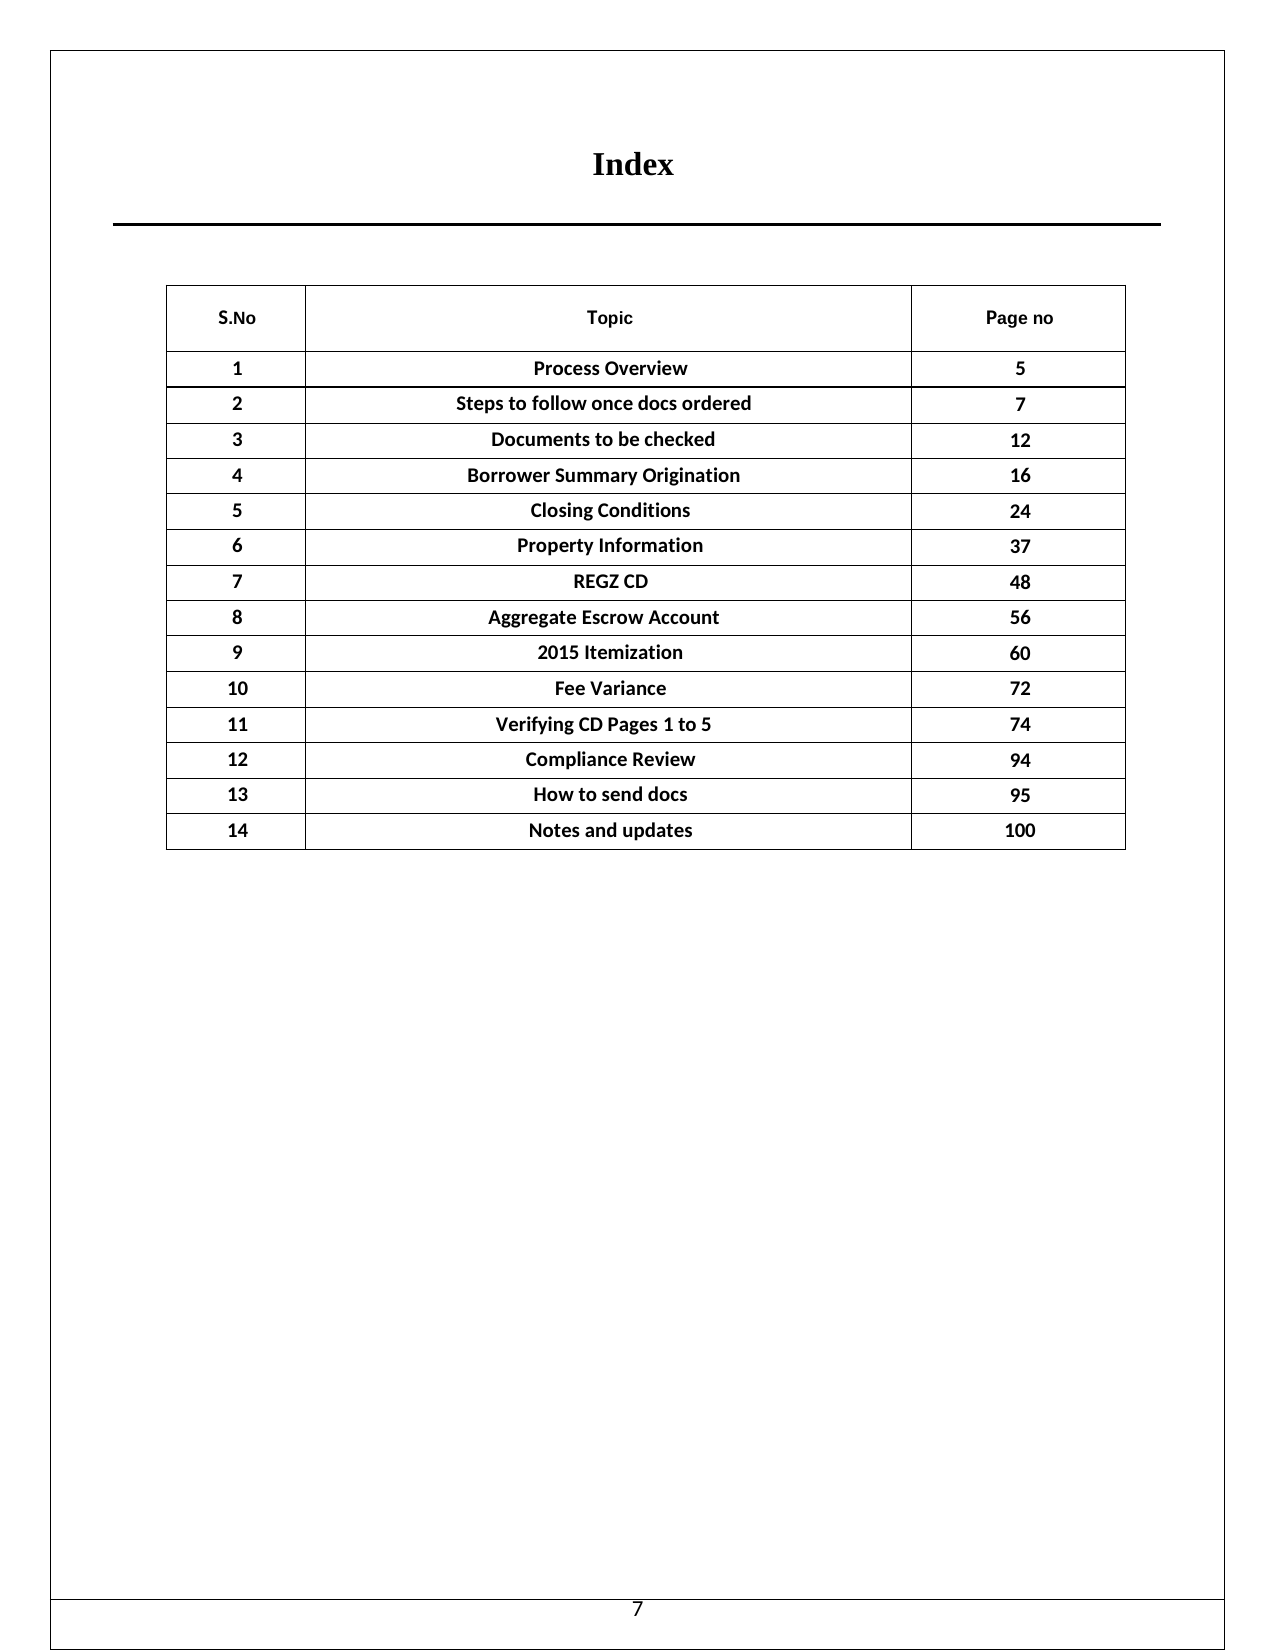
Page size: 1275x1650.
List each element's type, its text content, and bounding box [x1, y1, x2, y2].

table_cell 13 [167, 779, 305, 813]
table_header Page no [912, 286, 1125, 351]
table_cell 11 [167, 708, 305, 742]
table_cell 2 [167, 388, 305, 422]
table_cell Compliance Review [306, 743, 911, 778]
table_cell 8 [167, 601, 305, 635]
table_cell 7 [167, 566, 305, 600]
table_cell Property Information [306, 530, 911, 564]
table_cell 6 [167, 530, 305, 564]
table_cell Verifying CD Pages 1 to 5 [306, 708, 911, 742]
table_cell 4 [167, 459, 305, 493]
table_cell 95 [912, 779, 1125, 813]
table_cell 74 [912, 708, 1125, 742]
table_cell 2015 Itemization [306, 636, 911, 671]
table_cell 12 [912, 424, 1125, 458]
table_cell How to send docs [306, 779, 911, 813]
text Index [592, 144, 685, 182]
table_cell 60 [912, 636, 1125, 671]
table_cell 12 [167, 743, 305, 778]
table_cell 10 [167, 672, 305, 707]
table_cell 24 [912, 494, 1125, 529]
table_header S.No [167, 286, 305, 351]
table_cell 14 [167, 814, 305, 849]
table_cell 16 [912, 459, 1125, 493]
table_header Topic [306, 286, 911, 351]
table_cell Notes and updates [306, 814, 911, 849]
table_cell REGZ CD [306, 566, 911, 600]
table_cell Aggregate Escrow Account [306, 601, 911, 635]
table_cell Fee Variance [306, 672, 911, 707]
table_cell 37 [912, 530, 1125, 564]
table_cell 7 [912, 388, 1125, 422]
table_cell 100 [912, 814, 1125, 849]
table_cell 5 [912, 352, 1125, 386]
table_cell 5 [167, 494, 305, 529]
table_cell 94 [912, 743, 1125, 778]
table_cell Steps to follow once docs ordered [306, 388, 911, 422]
table_cell Borrower Summary Origination [306, 459, 911, 493]
table_cell 72 [912, 672, 1125, 707]
table_cell 1 [167, 352, 305, 386]
table_cell 56 [912, 601, 1125, 635]
table_cell 48 [912, 566, 1125, 600]
table_cell Closing Conditions [306, 494, 911, 529]
table_cell 3 [167, 424, 305, 458]
table_cell Documents to be checked [306, 424, 911, 458]
table_cell 9 [167, 636, 305, 671]
table_cell Process Overview [306, 352, 911, 386]
